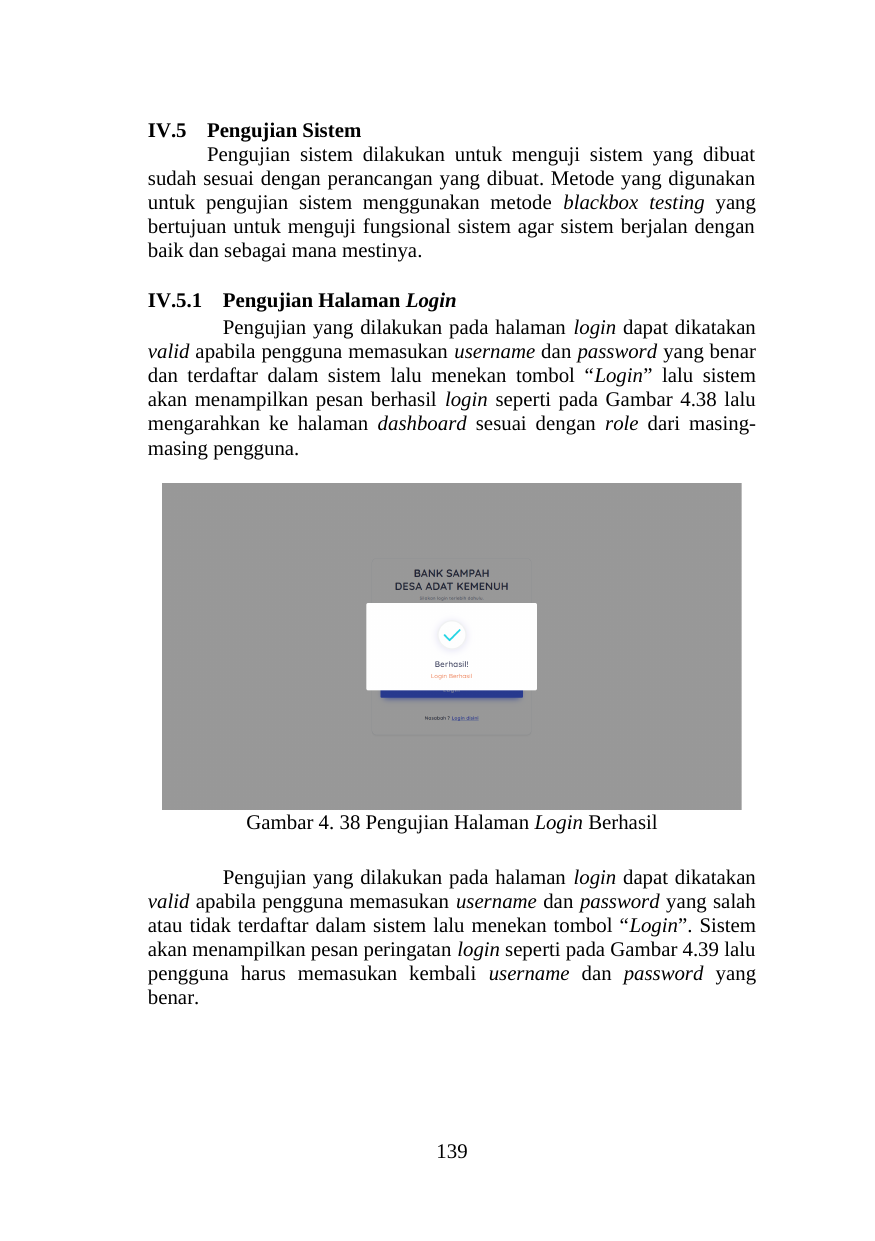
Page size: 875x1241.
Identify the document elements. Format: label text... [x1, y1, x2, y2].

subtitle Pengujian Halaman Login [148, 287, 756, 312]
text Gambar 4. 38 Pengujian Halaman Login Berhasil [148, 810, 756, 834]
picture [162, 483, 742, 810]
text Pengujian yang dilakukan pada halaman login dapat dikatakan valid apabila pengguna memasukan username dan password yang benar dan terdaftar dalam sistem lalu menekan tombol “Login” lalu sistem akan menampilkan pesan berhasil login seperti pada Gambar 4.38 lalu mengarahkan ke halaman dashboard sesuai dengan role dari masing-masing pengguna. [148, 315, 756, 459]
subtitle Pengujian Sistem [148, 118, 756, 142]
text Pengujian sistem dilakukan untuk menguji sistem yang dibuat sudah sesuai dengan perancangan yang dibuat. Metode yang digunakan untuk pengujian sistem menggunakan metode blackbox testing yang bertujuan untuk menguji fungsional sistem agar sistem berjalan dengan baik dan sebagai mana mestinya. [148, 142, 756, 262]
text Pengujian yang dilakukan pada halaman login dapat dikatakan valid apabila pengguna memasukan username dan password yang salah atau tidak terdaftar dalam sistem lalu menekan tombol “Login”. Sistem akan menampilkan pesan peringatan login seperti pada Gambar 4.39 lalu pengguna harus memasukan kembali username dan password yang benar. [148, 865, 756, 1009]
